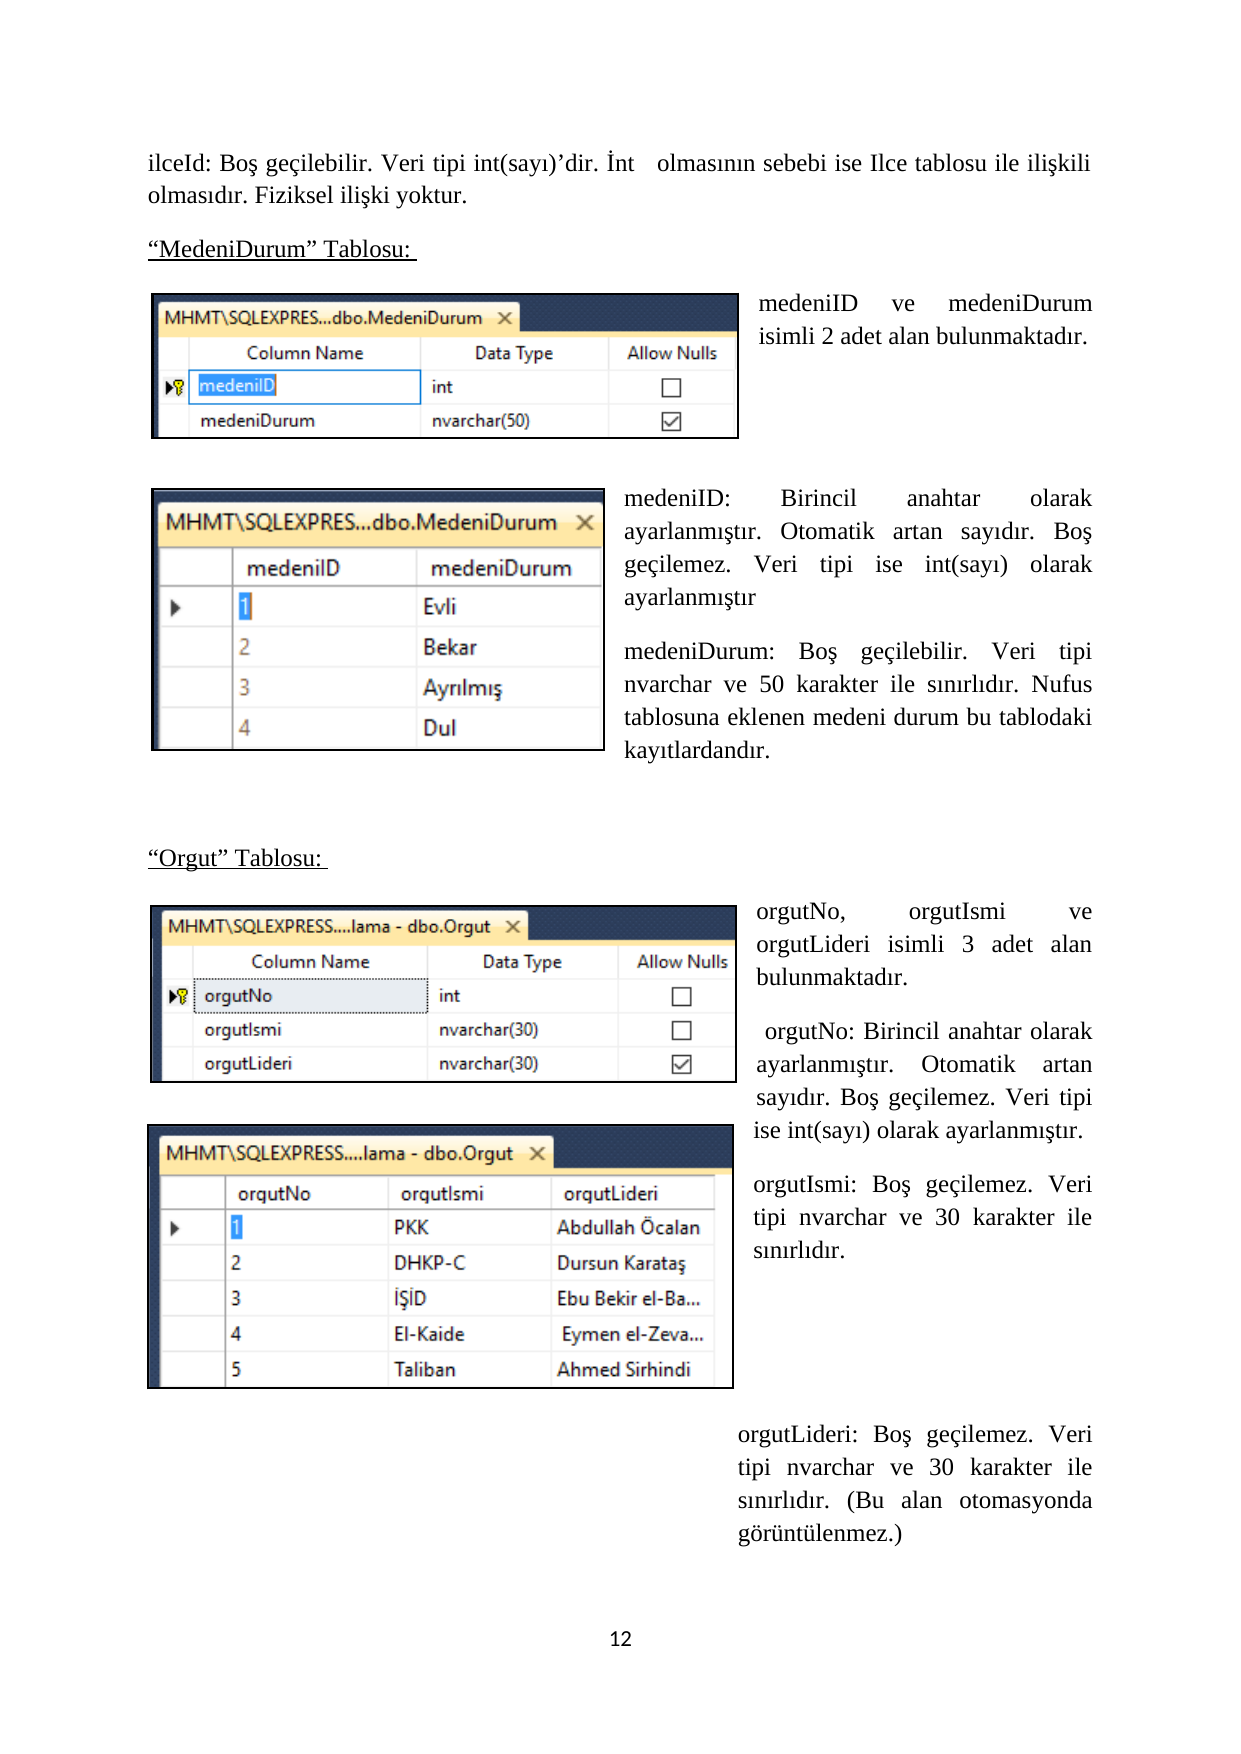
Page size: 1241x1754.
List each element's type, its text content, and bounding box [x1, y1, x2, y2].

picture [152, 907, 735, 1081]
text orgutNo: Birincil anahtar olarak ayarlanmıştır. Otomatik artan sayıdır. Boş geçilemez. Veri tipi ise int(sayı) olarak ayarlanmıştır. [148, 1016, 1093, 1144]
picture [154, 295, 737, 437]
text orgutLideri: Boş geçilemez. Veri tipi nvarchar ve 30 karakter ile sınırlıdır. (Bu alan otomasyonda görüntülenmez.) [738, 1289, 1093, 1546]
text orgutNo, orgutIsmi ve orgutLideri isimli 3 adet alan bulunmaktadır. [148, 896, 1093, 991]
picture [154, 490, 603, 749]
text ilceId: Boş geçilebilir. Veri tipi int(sayı)’dir. İnt olmasının sebebi ise Ilce tablosu ile ilişkili olmasıdır. Fiziksel ilişki yoktur. [148, 148, 1093, 209]
text medeniDurum: Boş geçilebilir. Veri tipi nvarchar ve 50 karakter ile sınırlıdır. Nufus tablosuna eklenen medeni durum bu tablodaki kayıtlardandır. [148, 636, 1093, 764]
picture [149, 1126, 732, 1387]
text orgutIsmi: Boş geçilemez. Veri tipi nvarchar ve 30 karakter ile sınırlıdır. [734, 1169, 1093, 1264]
text medeniID ve medeniDurum isimli 2 adet alan bulunmaktadır. [148, 288, 1093, 350]
text medeniID: Birincil anahtar olarak ayarlanmıştır. Otomatik artan sayıdır. Boş geçilemez. Veri tipi ise int(sayı) olarak ayarlanmıştır [148, 483, 1093, 611]
text “MedeniDurum” Tablosu: [148, 234, 1093, 263]
text “Orgut” Tablosu: [148, 843, 1093, 871]
